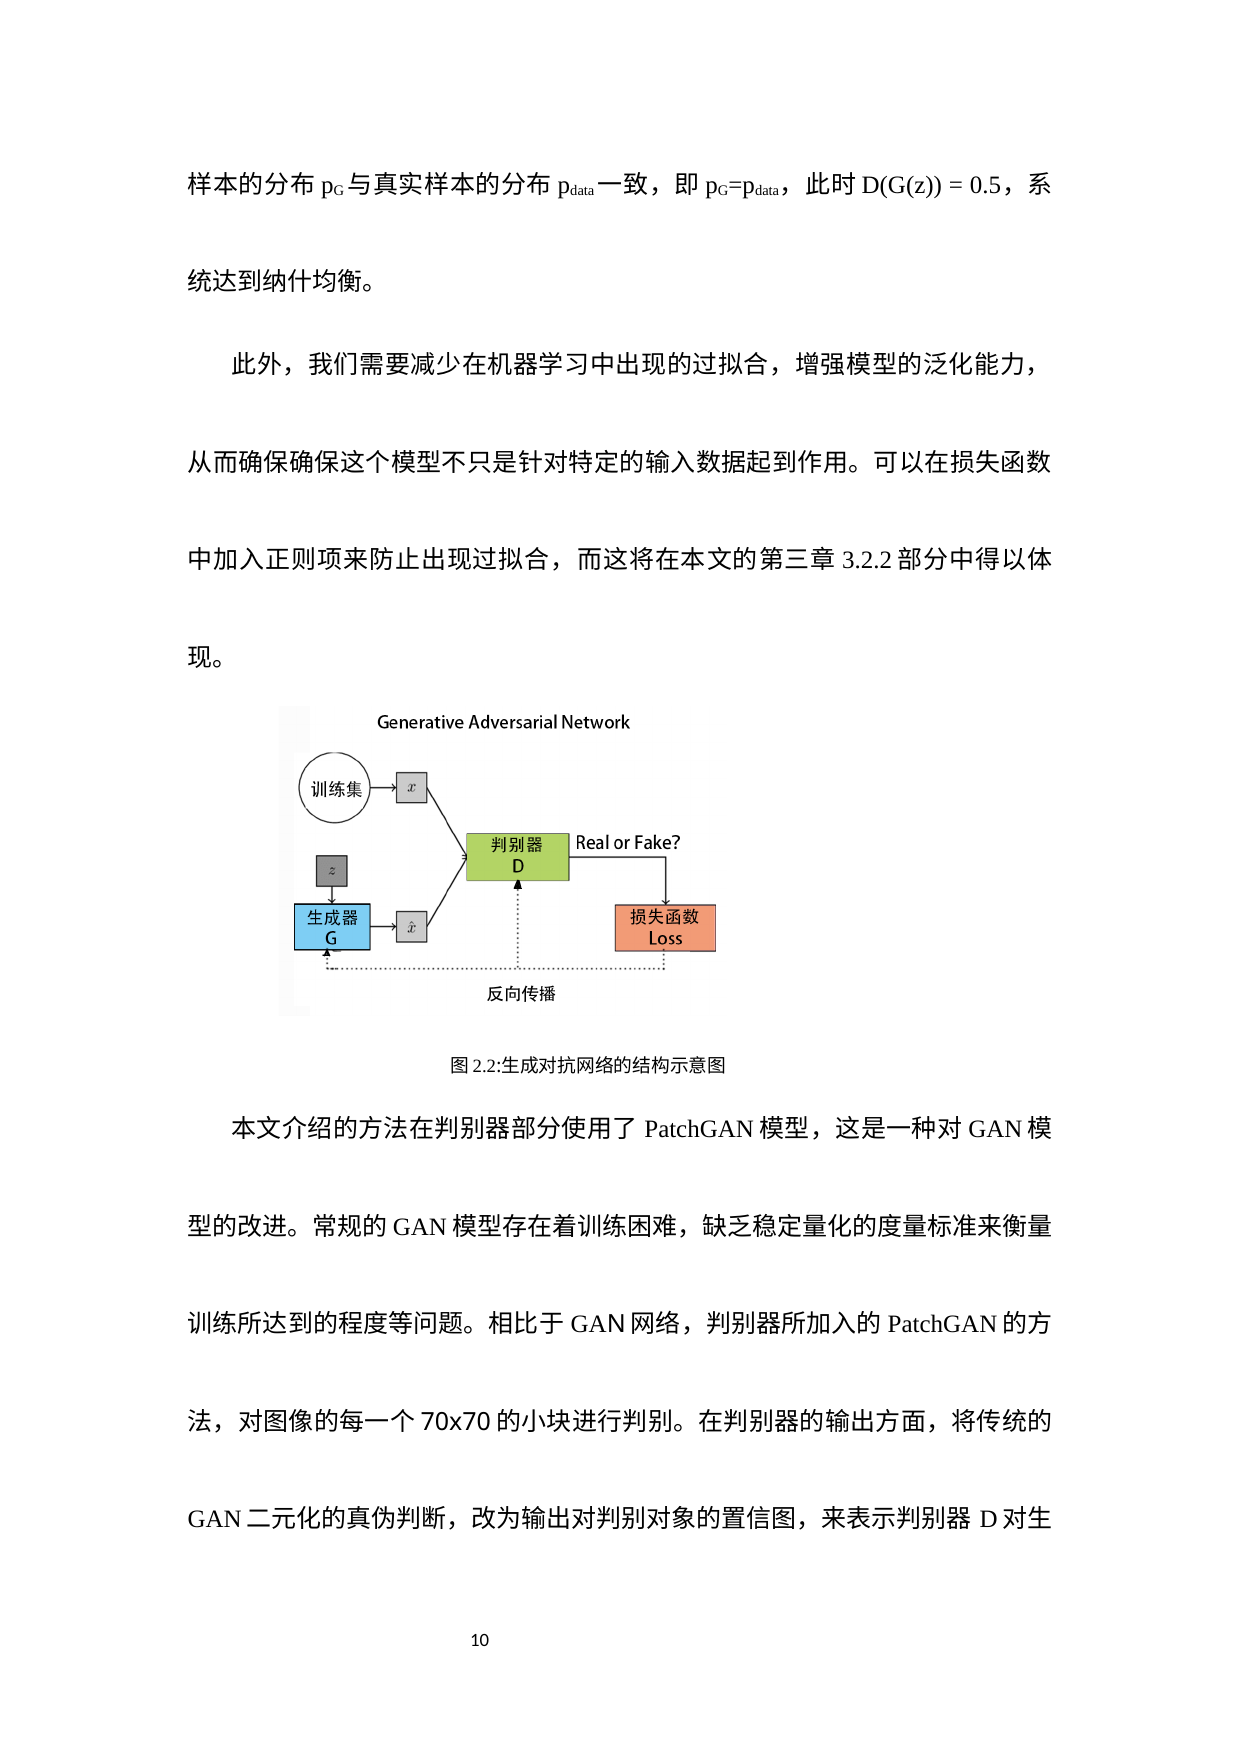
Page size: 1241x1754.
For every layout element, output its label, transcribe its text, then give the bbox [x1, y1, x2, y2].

text 图2.2:生成对抗网络的结构示意图 [187, 1048, 1053, 1081]
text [187, 150, 1053, 312]
text 此外，我们需要减少在机器学习中出现的过拟合，增强模型的泛化能力，从而确保确保这个模型不只是针对特定的输入数据起到作用。可以在损失函数中加入正则项来防止出现过拟合，而这将在本文的第三章3.2.2部分中得以体现。 [187, 331, 1053, 688]
picture [278, 706, 728, 1016]
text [187, 1094, 1053, 1549]
